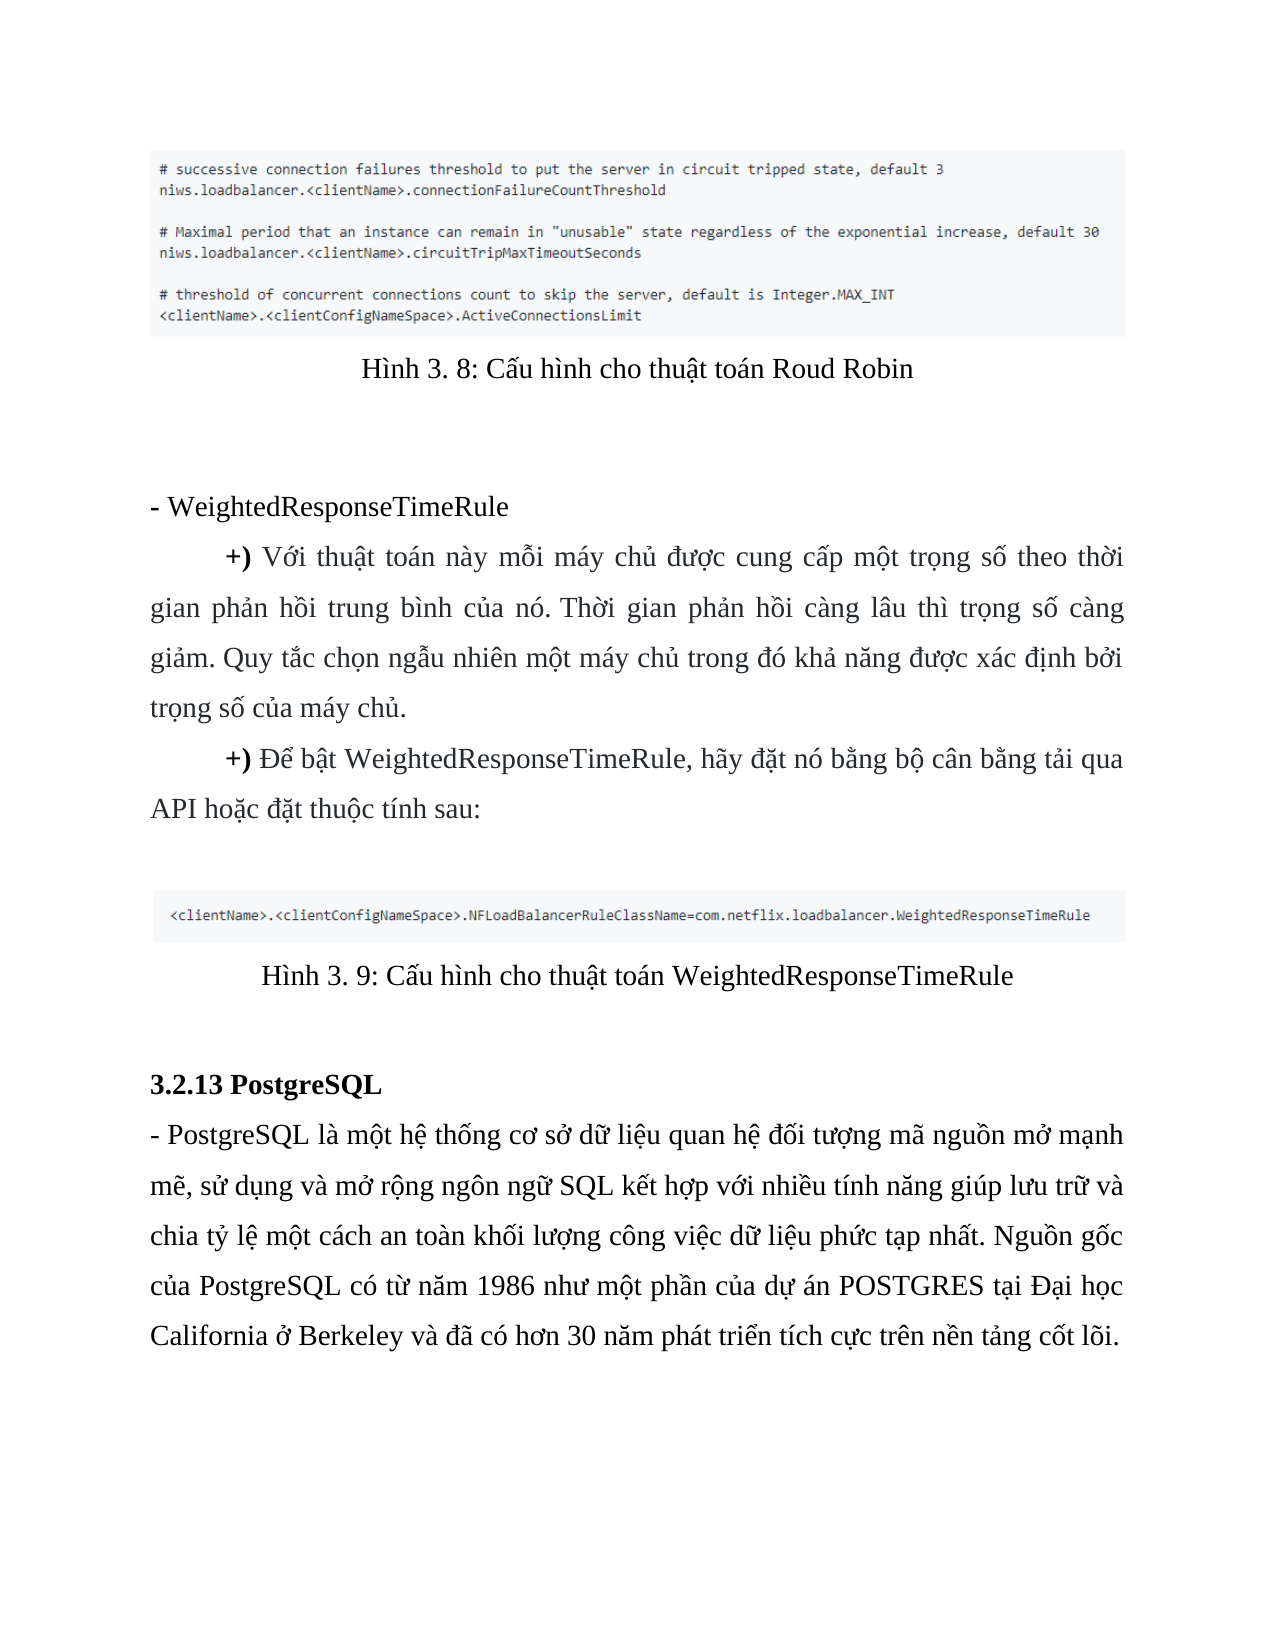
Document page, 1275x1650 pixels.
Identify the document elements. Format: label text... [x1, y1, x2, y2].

text +) Với thuật toán này mỗi máy chủ được cung cấp một trọng số theo thời gian phản hồi trung bình của nó. Thời gian phản hồi càng lâu thì trọng số càng giảm. Quy tắc chọn ngẫu nhiên một máy chủ trong đó khả năng được xác định bởi trọng số của máy chủ. [150, 674, 1125, 724]
text +) Để bật WeightedResponseTimeRule, hãy đặt nó bằng bộ cân bằng tải qua API hoặc đặt thuộc tính sau: [150, 741, 1125, 824]
text Hình 3. 9: Cấu hình cho thuật toán WeightedResponseTimeRule [150, 958, 1125, 992]
text +) Với thuật toán này mỗi máy chủ được cung cấp một trọng số theo thời gian phản hồi trung bình của nó. Thời gian phản hồi càng lâu thì trọng số càng giảm. Quy tắc chọn ngẫu nhiên một máy chủ trong đó khả năng được xác định bởi trọng số của máy chủ. [150, 539, 1125, 640]
picture [150, 150, 1125, 337]
picture [150, 891, 1125, 944]
subtitle 3.2.13 PostgreSQL [150, 1067, 1125, 1101]
text - PostgreSQL là một hệ thống cơ sở dữ liệu quan hệ đối tượng mã nguồn mở mạnh mẽ, sử dụng và mở rộng ngôn ngữ SQL kết hợp với nhiều tính năng giúp lưu trữ và chia tỷ lệ một cách an toàn khối lượng công việc dữ liệu phức tạp nhất. Nguồn gốc của PostgreSQL có từ năm 1986 như một phần của dự án POSTGRES tại Đại học California ở Berkeley và đã có hơn 30 năm phát triển tích cực trên nền tảng cốt lõi. [150, 1117, 1125, 1352]
text - WeightedResponseTimeRule [150, 489, 1125, 523]
text Hình 3. 8: Cấu hình cho thuật toán Roud Robin [150, 351, 1125, 384]
